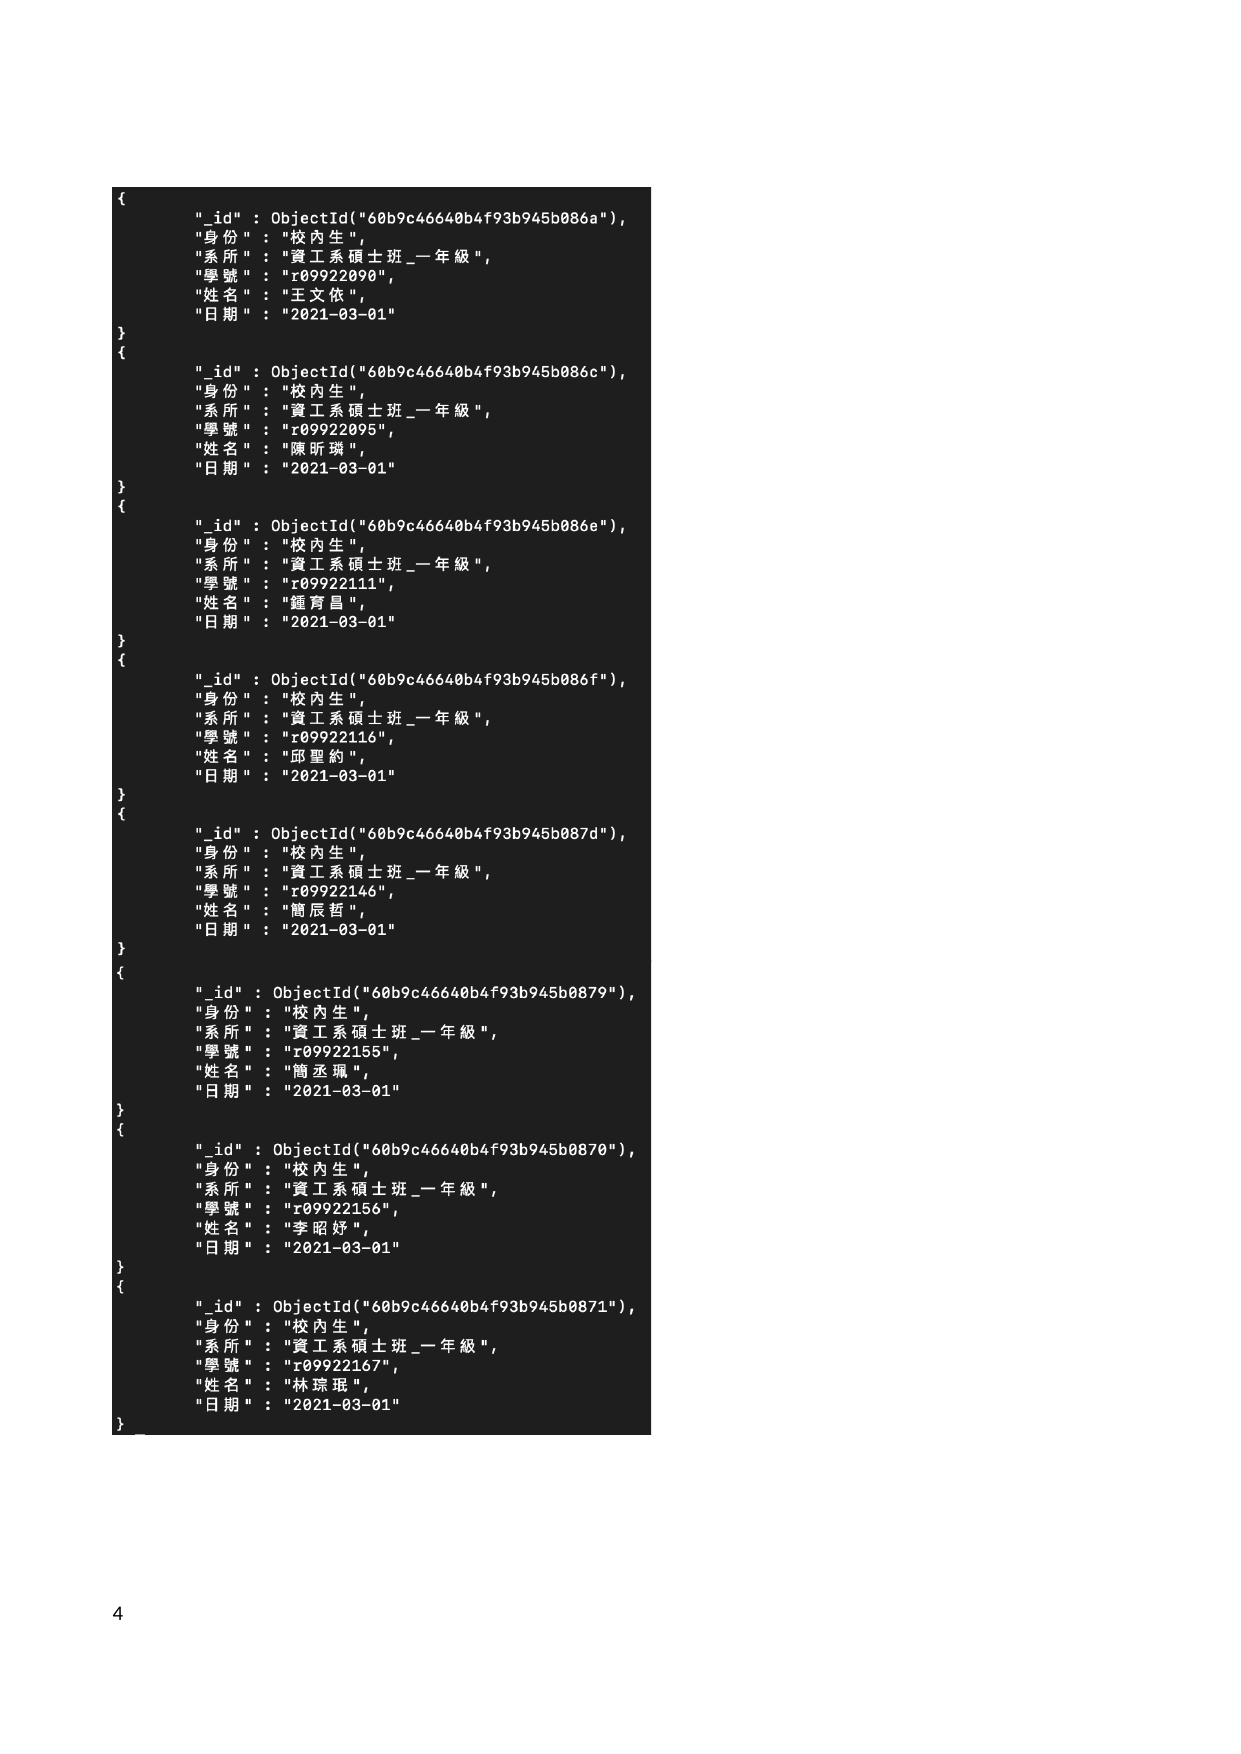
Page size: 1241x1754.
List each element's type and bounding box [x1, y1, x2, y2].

picture [112, 187, 652, 1435]
